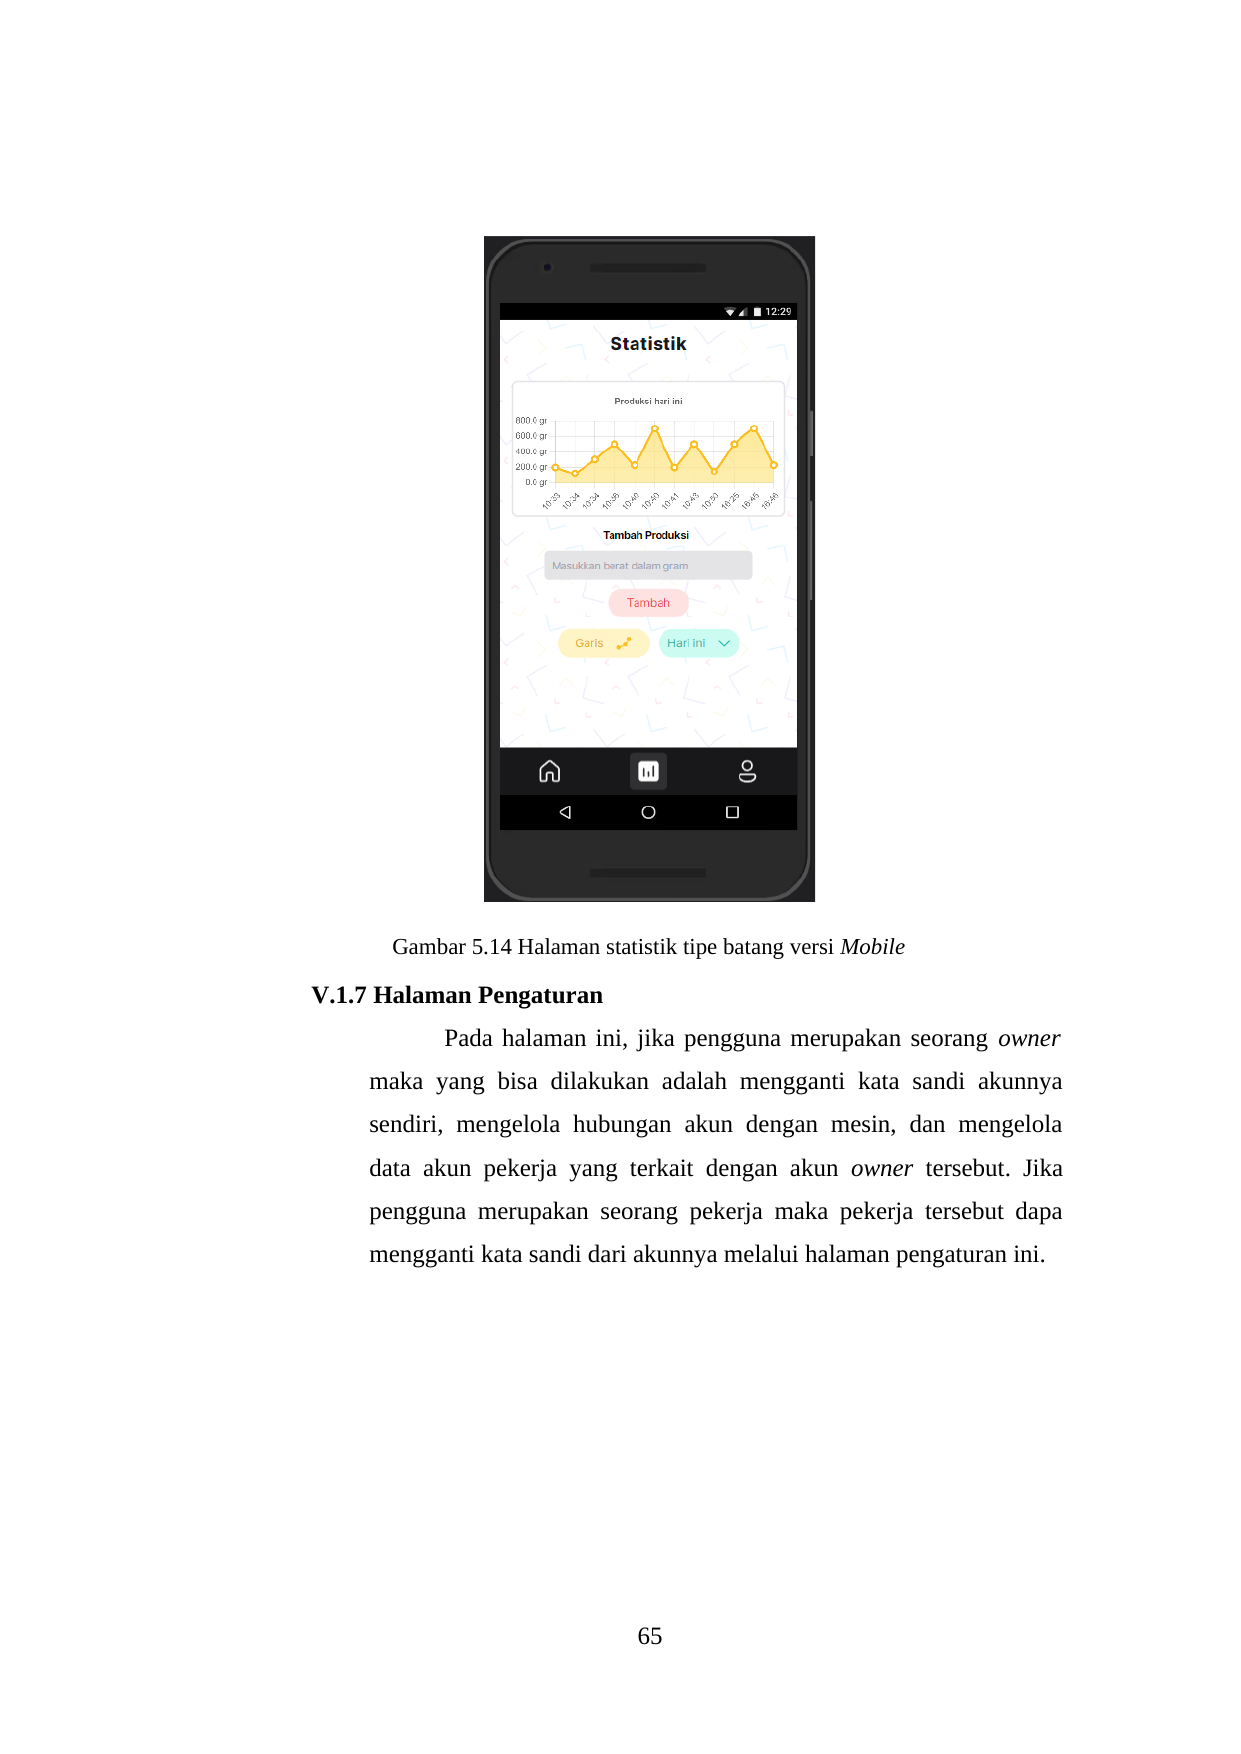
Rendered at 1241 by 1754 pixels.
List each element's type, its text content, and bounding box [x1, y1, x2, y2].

picture [484, 236, 816, 902]
subtitle Halaman Pengaturan [311, 980, 1063, 1009]
text Gambar 5.14 Halaman statistik tipe batang versi Mobile [236, 933, 1063, 959]
text Pada halaman ini, jika pengguna merupakan seorang owner maka yang bisa dilakukan adalah mengganti kata sandi akunnya sendiri, mengelola hubungan akun dengan mesin, dan mengelola data akun pekerja yang terkait dengan akun owner tersebut. Jika pengguna merupakan seorang pekerja maka pekerja tersebut dapa mengganti kata sandi dari akunnya melalui halaman pengaturan ini. [369, 1023, 1063, 1268]
